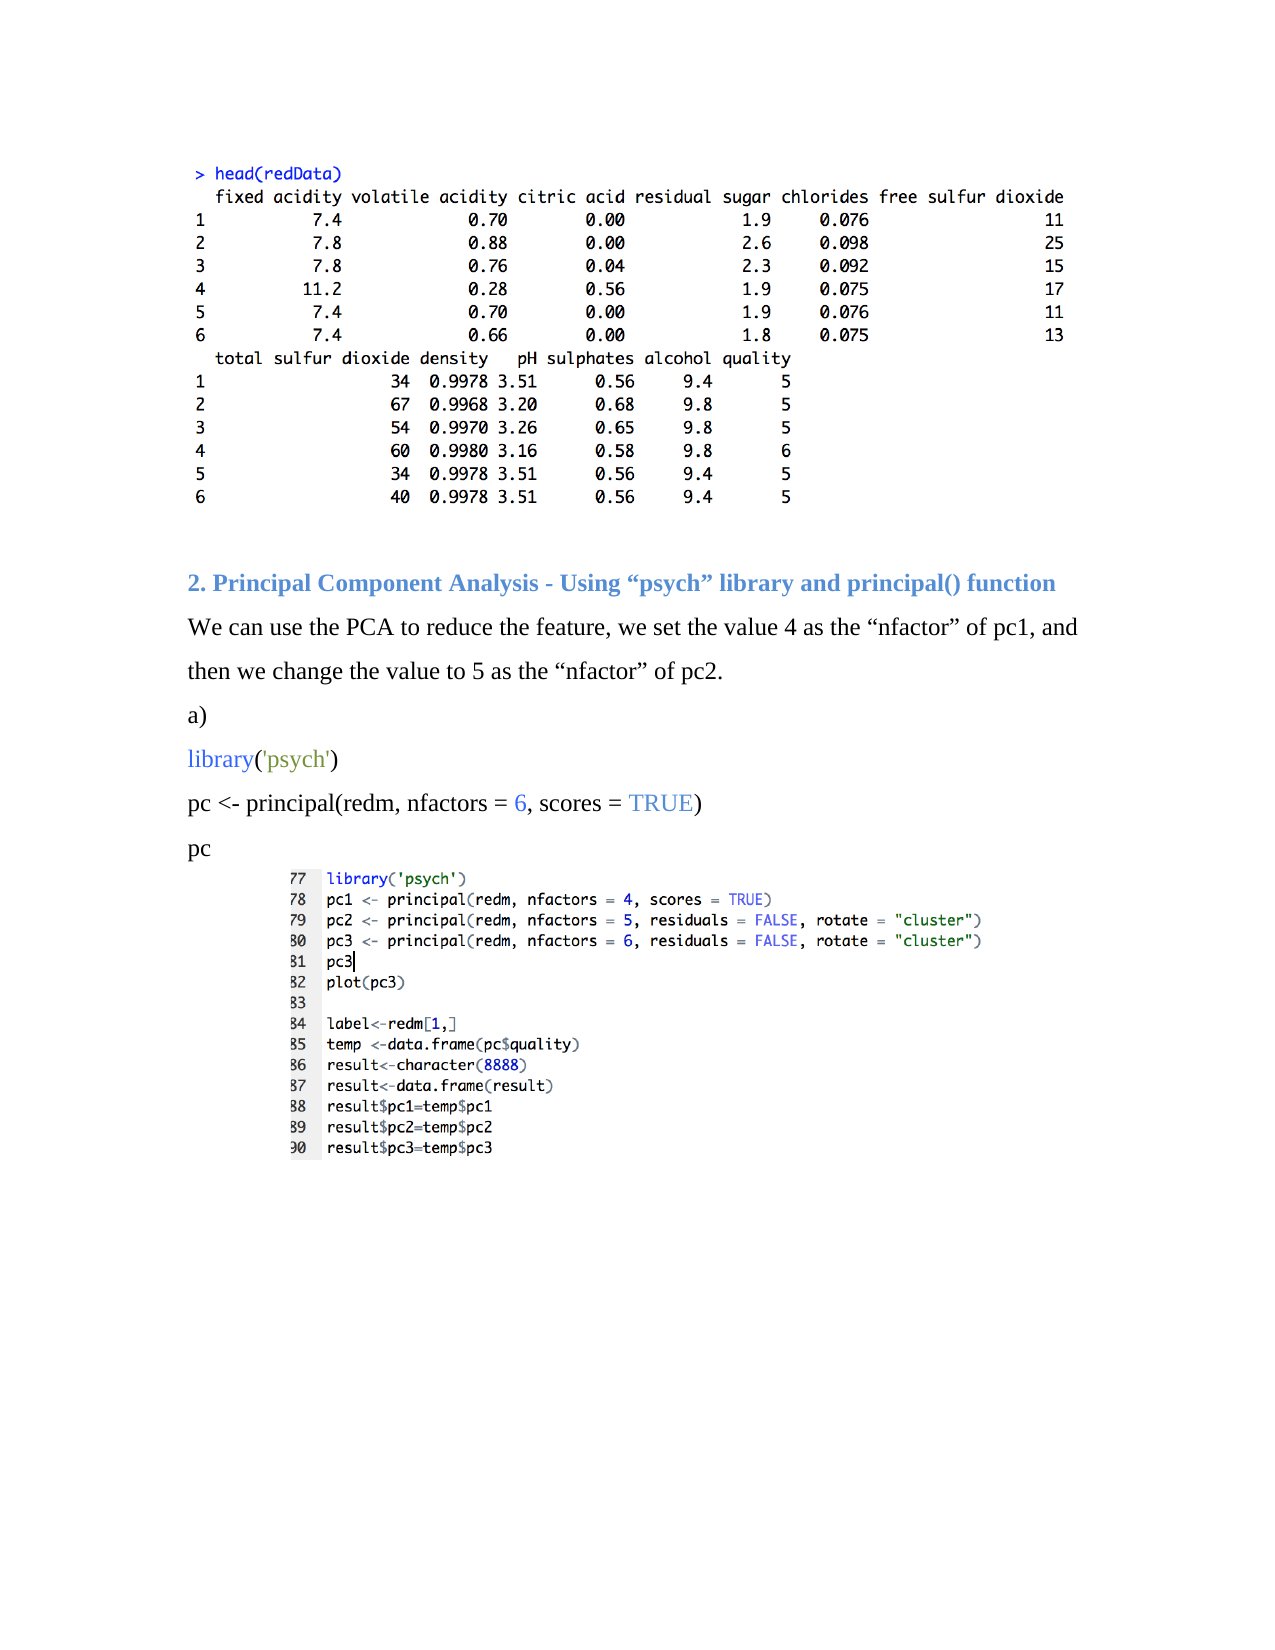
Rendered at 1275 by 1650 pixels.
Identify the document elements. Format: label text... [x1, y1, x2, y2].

text a) [187, 693, 1087, 737]
text 2. Principal Component Analysis - Using “psych” library and principal() function [187, 561, 1087, 605]
text We can use the PCA to reduce the feature, we set the value 4 as the “nfactor” of pc1, and then we change the value to 5 as the “nfactor” of pc2. [187, 605, 1087, 693]
picture [290, 869, 985, 1160]
text pc <- principal(redm, nfactors = 6, scores = TRUE) [187, 781, 1087, 825]
picture [187, 164, 1087, 512]
text library('psych') [187, 737, 1087, 781]
text pc [187, 825, 1087, 869]
